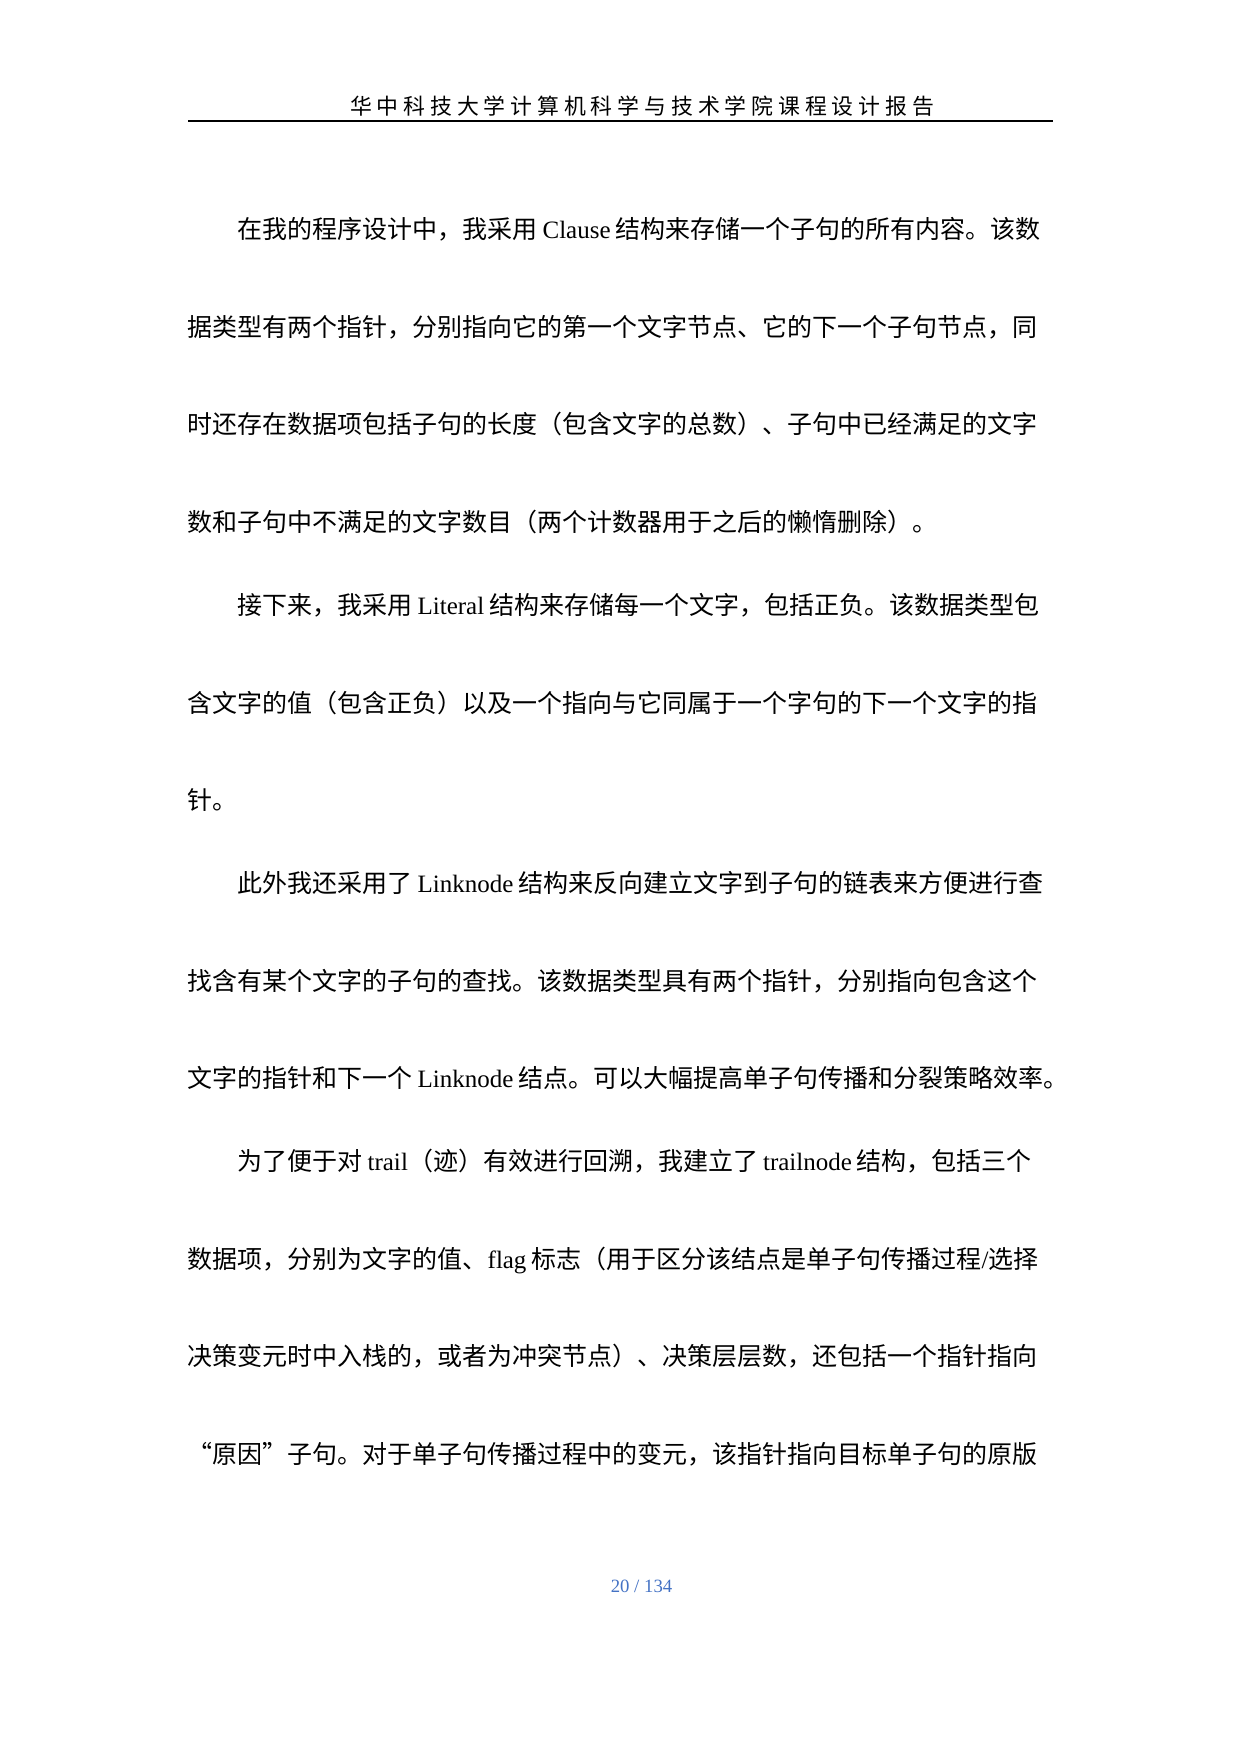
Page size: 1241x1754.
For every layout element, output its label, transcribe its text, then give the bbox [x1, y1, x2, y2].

text 接下来，我采用Literal结构来存储每一个文字，包括正负。该数据类型包含文字的值（包含正负）以及一个指向与它同属于一个字句的下一个文字的指针。 [187, 571, 1053, 831]
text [187, 1127, 1053, 1485]
text 在我的程序设计中，我采用Clause结构来存储一个子句的所有内容。该数据类型有两个指针，分别指向它的第一个文字节点、它的下一个子句节点，同时还存在数据项包括子句的长度（包含文字的总数）、子句中已经满足的文字数和子句中不满足的文字数目（两个计数器用于之后的懒惰删除）。 [187, 196, 1053, 553]
text 此外我还采用了Linknode结构来反向建立文字到子句的链表来方便进行查找含有某个文字的子句的查找。该数据类型具有两个指针，分别指向包含这个文字的指针和下一个Linknode结点。可以大幅提高单子句传播和分裂策略效率。 [187, 849, 1053, 1109]
